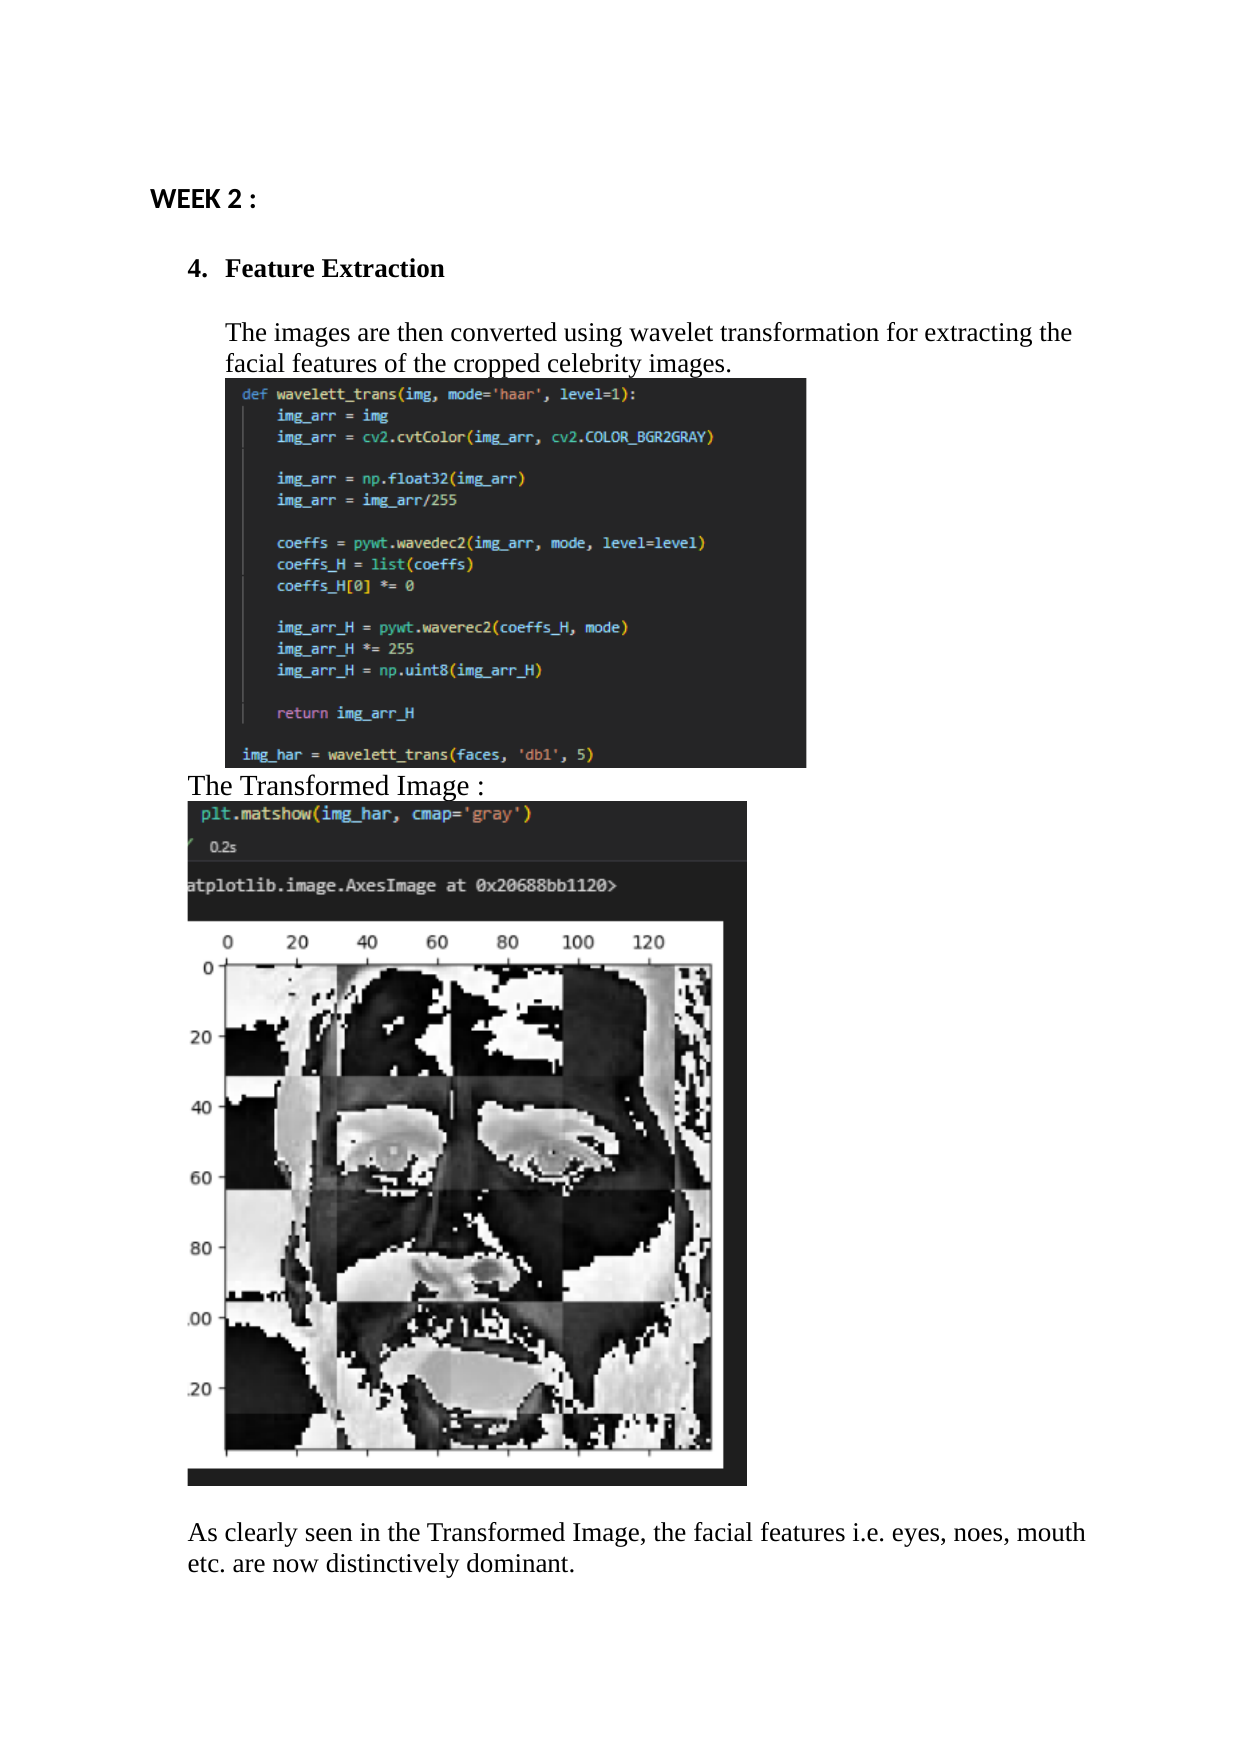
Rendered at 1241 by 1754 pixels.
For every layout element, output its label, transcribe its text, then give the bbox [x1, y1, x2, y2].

text As clearly seen in the Transformed Image, the facial features i.e. eyes, noes, mouth etc. are now distinctively dominant. [187, 1516, 1090, 1578]
picture [187, 801, 747, 1486]
text The Transformed Image : [187, 768, 1090, 801]
text WEEK 2 : [150, 181, 1090, 216]
list Feature Extraction [187, 252, 1090, 283]
picture [225, 378, 807, 768]
